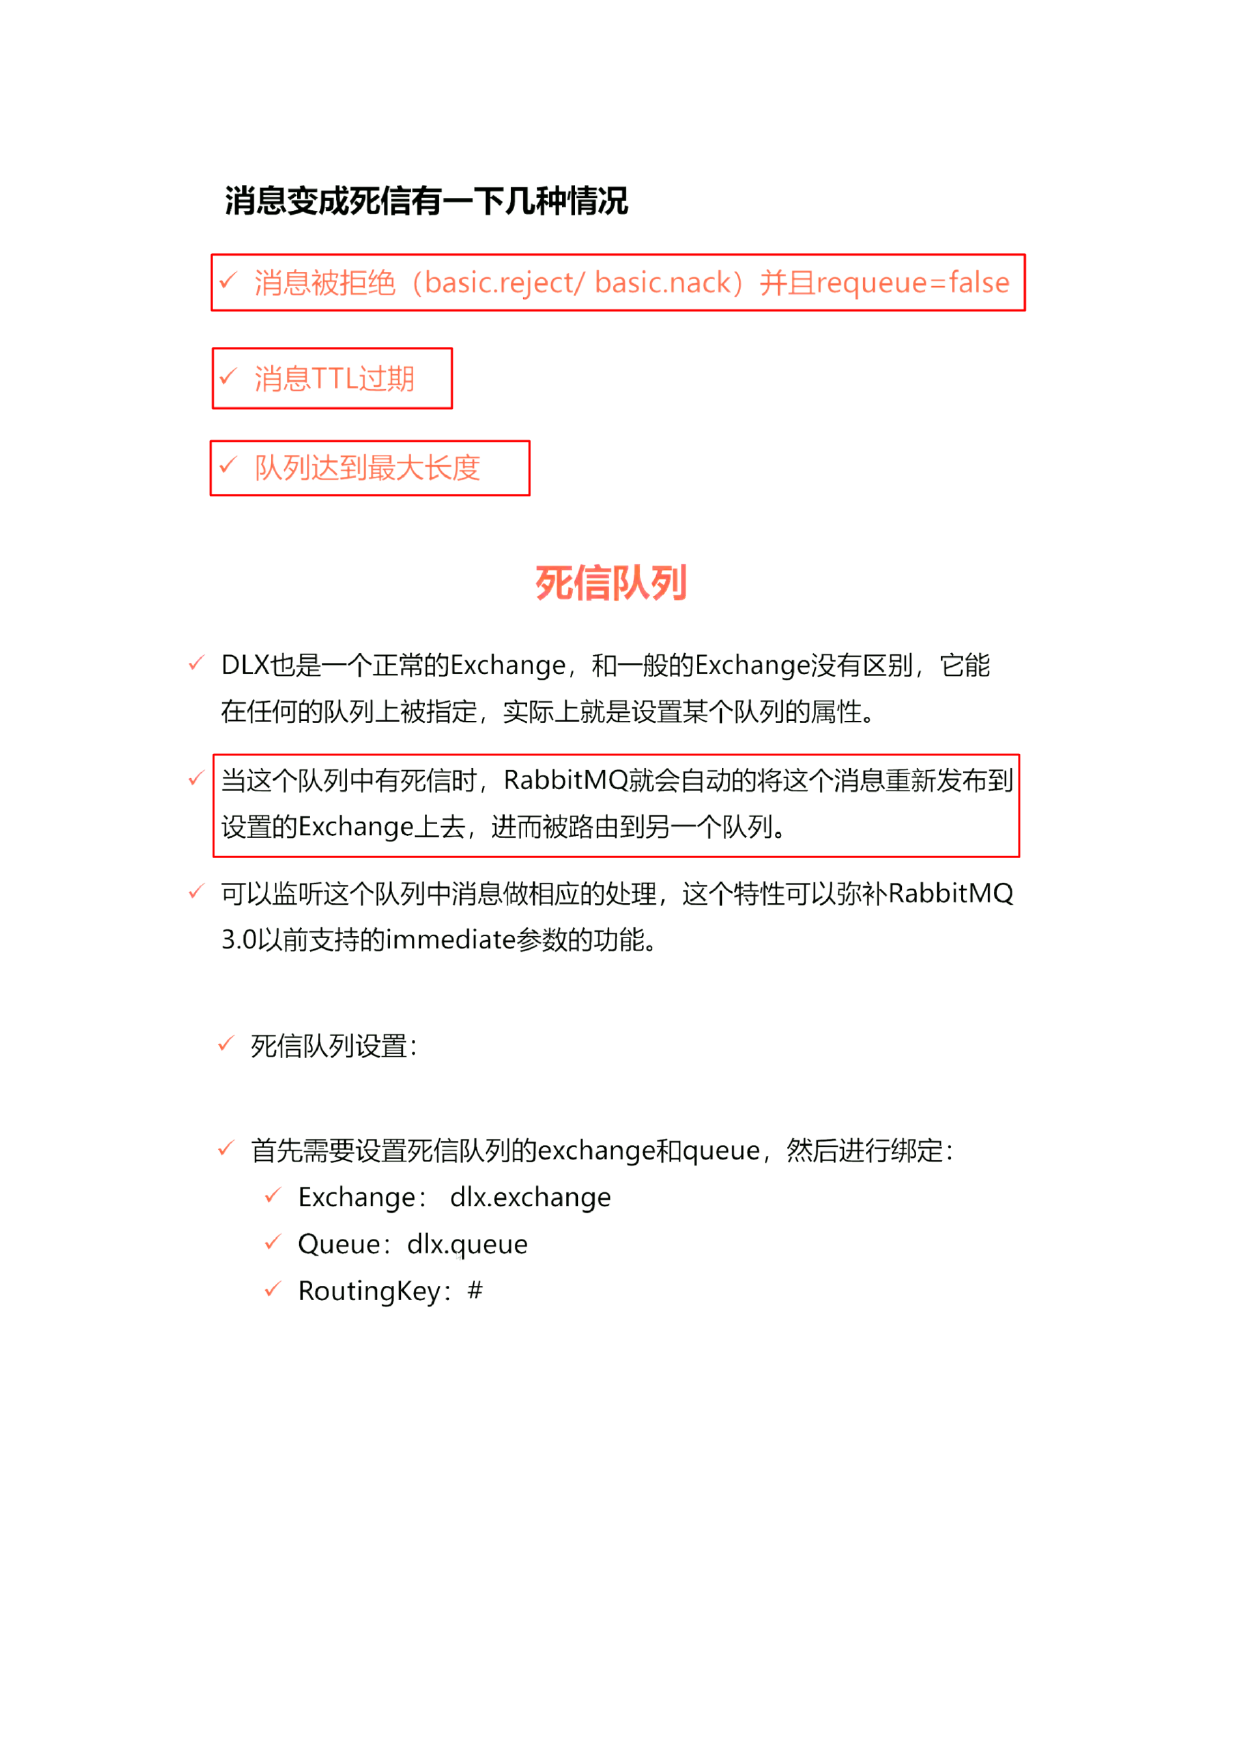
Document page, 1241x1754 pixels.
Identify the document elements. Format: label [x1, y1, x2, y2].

picture [187, 536, 1053, 981]
picture [187, 150, 1053, 516]
picture [187, 1001, 1053, 1330]
